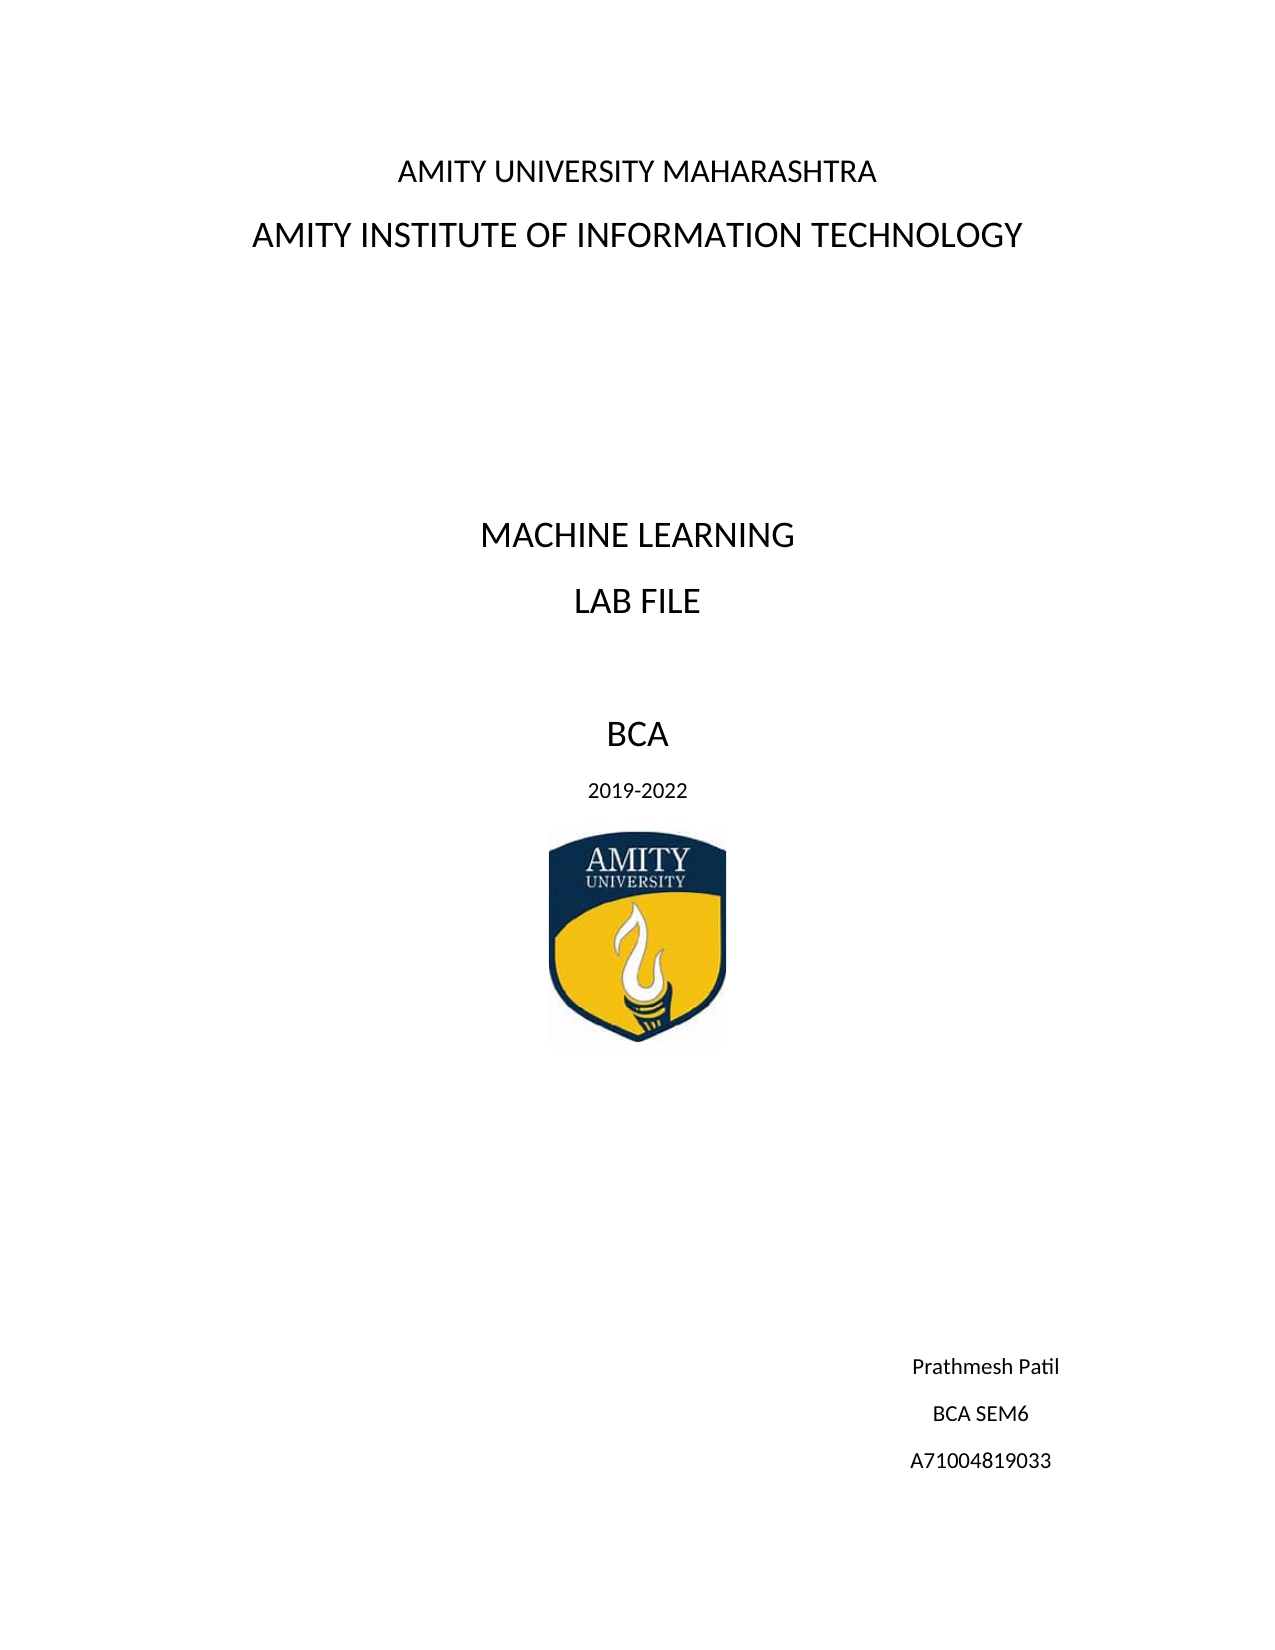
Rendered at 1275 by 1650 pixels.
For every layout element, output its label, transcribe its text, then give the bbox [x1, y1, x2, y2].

text Prathmesh Patil [150, 1352, 1125, 1380]
text BCA SEM6 [150, 1399, 1125, 1427]
text AMITY INSTITUTE OF INFORMATION TECHNOLOGY [150, 211, 1125, 256]
picture [548, 822, 727, 1053]
text A71004819033 [150, 1446, 1125, 1474]
text MACHINE LEARNING [150, 511, 1125, 557]
text 2019-2022 [150, 776, 1125, 804]
text BCA [150, 709, 1125, 755]
text AMITY UNIVERSITY MAHARASHTRA [150, 150, 1125, 191]
text LAB FILE [150, 577, 1125, 623]
